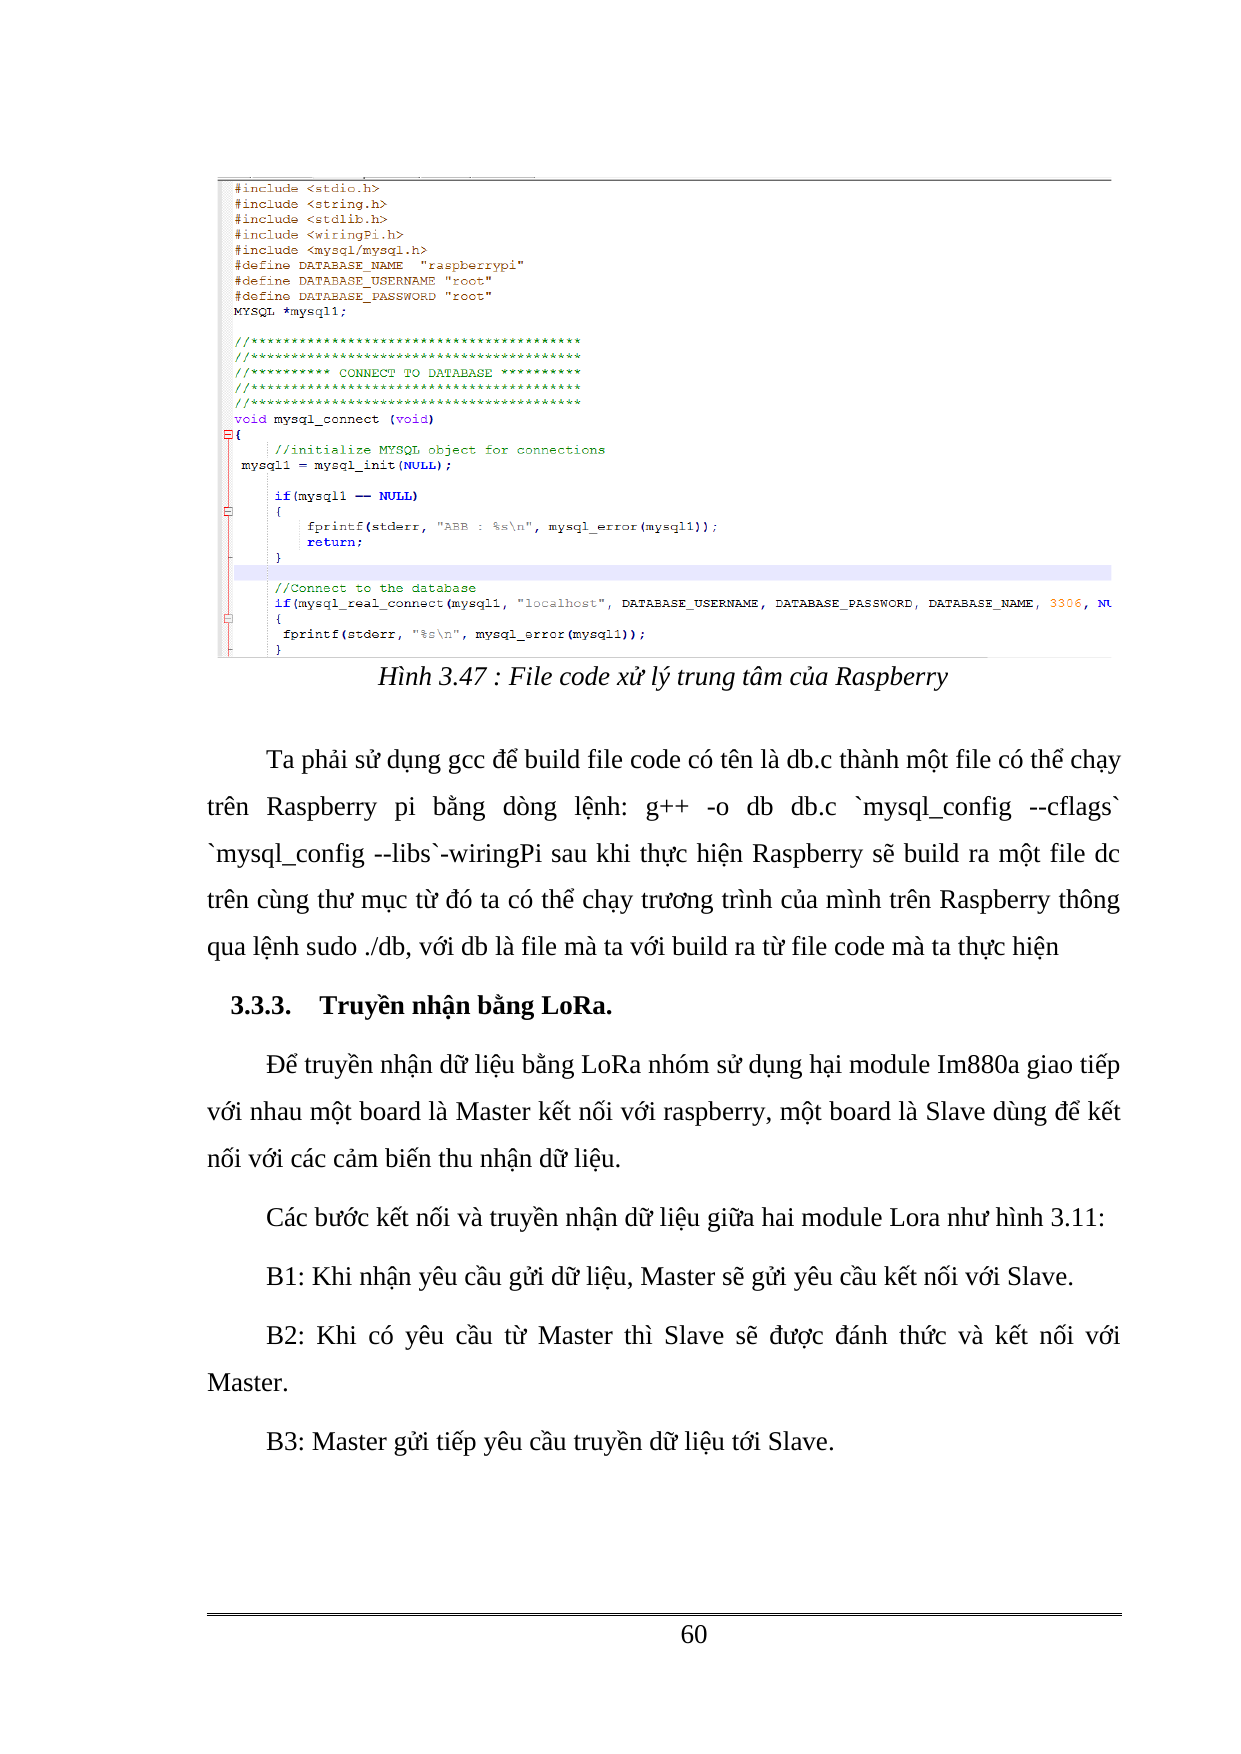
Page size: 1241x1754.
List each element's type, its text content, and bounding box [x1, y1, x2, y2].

text B1: Khi nhận yêu cầu gửi dữ liệu, Master sẽ gửi yêu cầu kết nối với Slave. [207, 1260, 1122, 1291]
picture [217, 177, 1112, 658]
subtitle Truyền nhận bằng LoRa. [230, 989, 1122, 1020]
text Các bước kết nối và truyền nhận dữ liệu giữa hai module Lora như hình 3.11: [207, 1201, 1122, 1232]
text B3: Master gửi tiếp yêu cầu truyền dữ liệu tới Slave. [207, 1425, 1122, 1456]
text Ta phải sử dụng gcc để build file code có tên là db.c thành một file có thể chạy trên Raspberry pi bằng dòng lệnh: g++ -o db db.c `mysql_config --cflags` `mysql_config --libs`-wiringPi sau khi thực hiện Raspberry sẽ build ra một file dc trên cùng thư mục từ đó ta có thể chạy trương trình của mình trên Raspberry thông qua lệnh sudo ./db, với db là file mà ta với build ra từ file code mà ta thực hiện [207, 743, 1122, 961]
text Để truyền nhận dữ liệu bằng LoRa nhóm sử dụng hại module Im880a giao tiếp với nhau một board là Master kết nối với raspberry, một board là Slave dùng để kết nối với các cảm biến thu nhận dữ liệu. [207, 1048, 1122, 1173]
text B2: Khi có yêu cầu từ Master thì Slave sẽ được đánh thức và kết nối với Master. [207, 1319, 1122, 1397]
